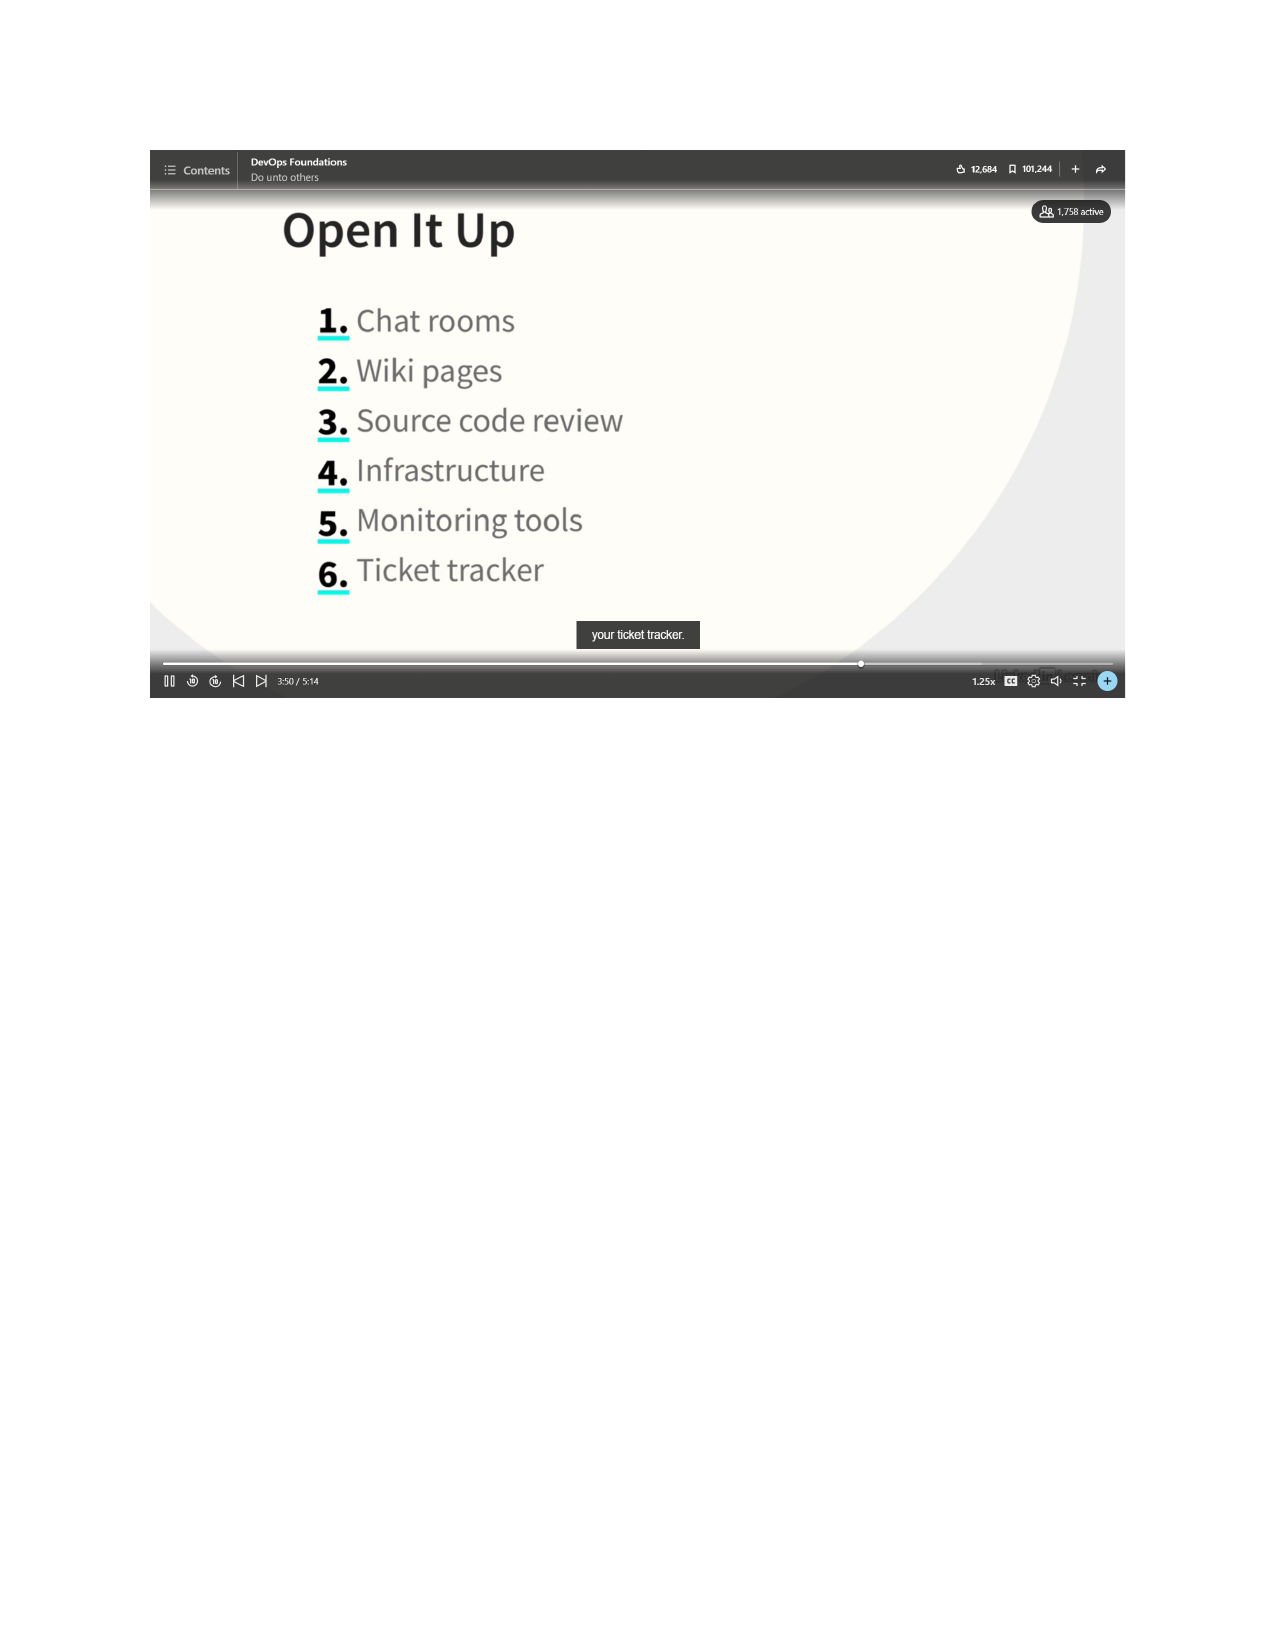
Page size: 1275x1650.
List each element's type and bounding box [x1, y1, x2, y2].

picture [150, 150, 1125, 698]
